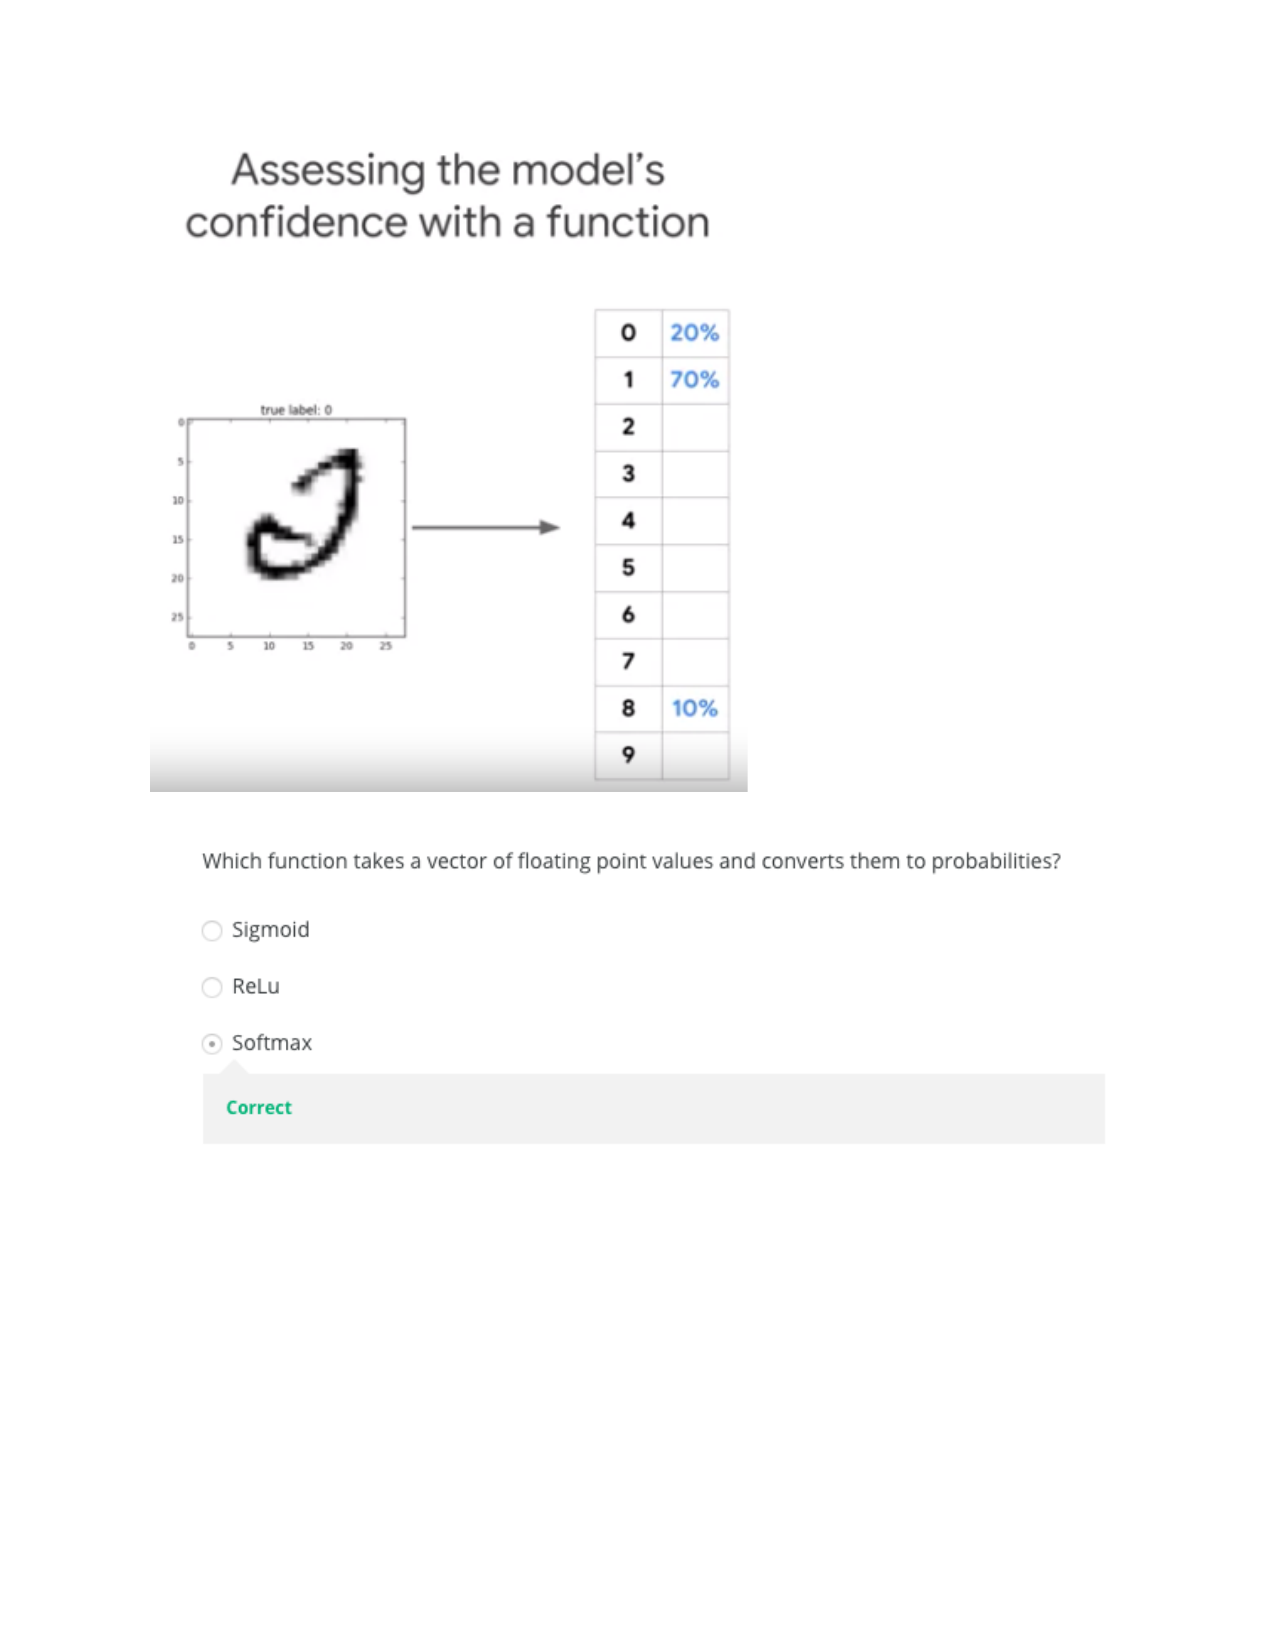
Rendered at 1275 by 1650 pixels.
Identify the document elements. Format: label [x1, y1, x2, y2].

picture [150, 150, 748, 792]
picture [150, 821, 1125, 1162]
